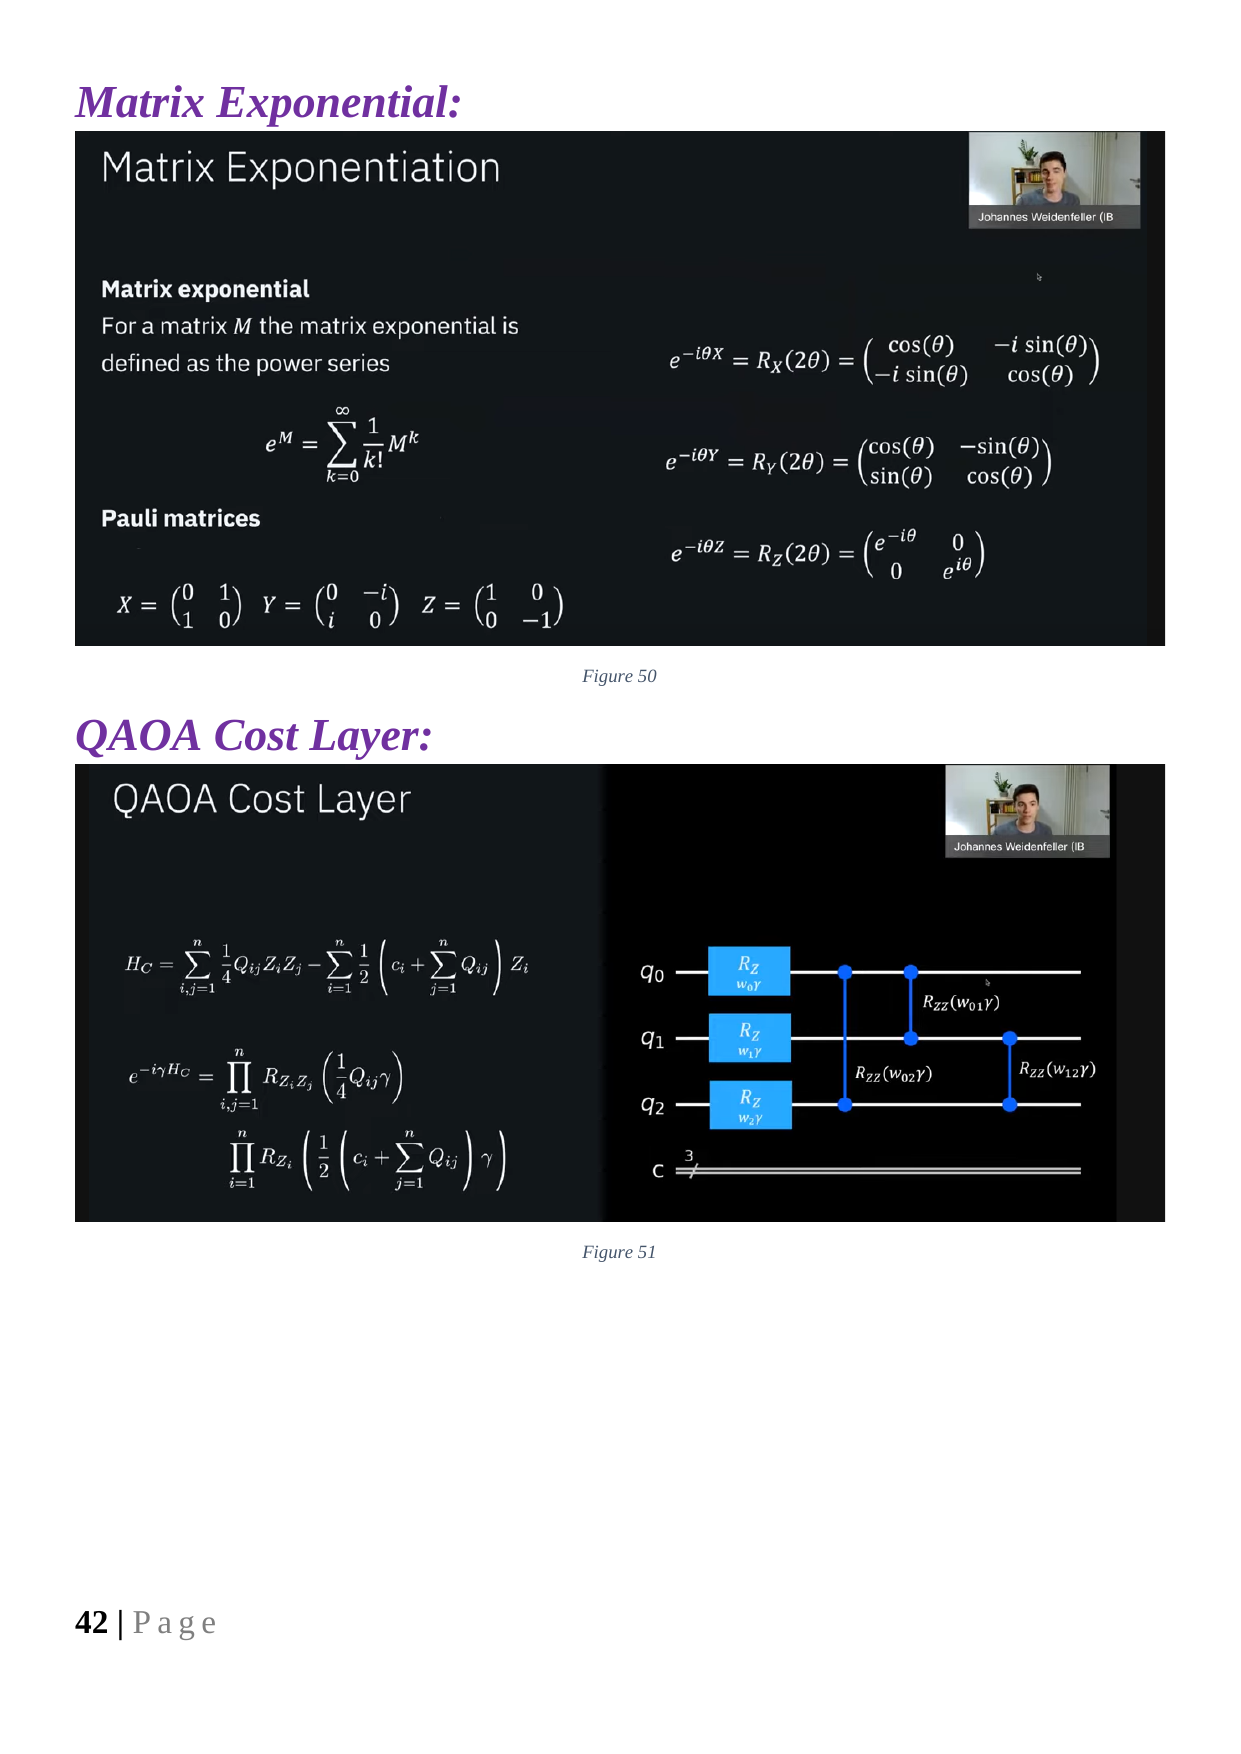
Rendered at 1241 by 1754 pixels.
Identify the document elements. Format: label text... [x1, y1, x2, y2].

text Figure 50 [75, 665, 1165, 687]
picture [75, 131, 1166, 646]
subtitle QAOA Cost Layer: [75, 708, 1165, 760]
picture [75, 764, 1166, 1222]
text Figure 51 [75, 1241, 1165, 1263]
subtitle Matrix Exponential: [75, 75, 1165, 128]
